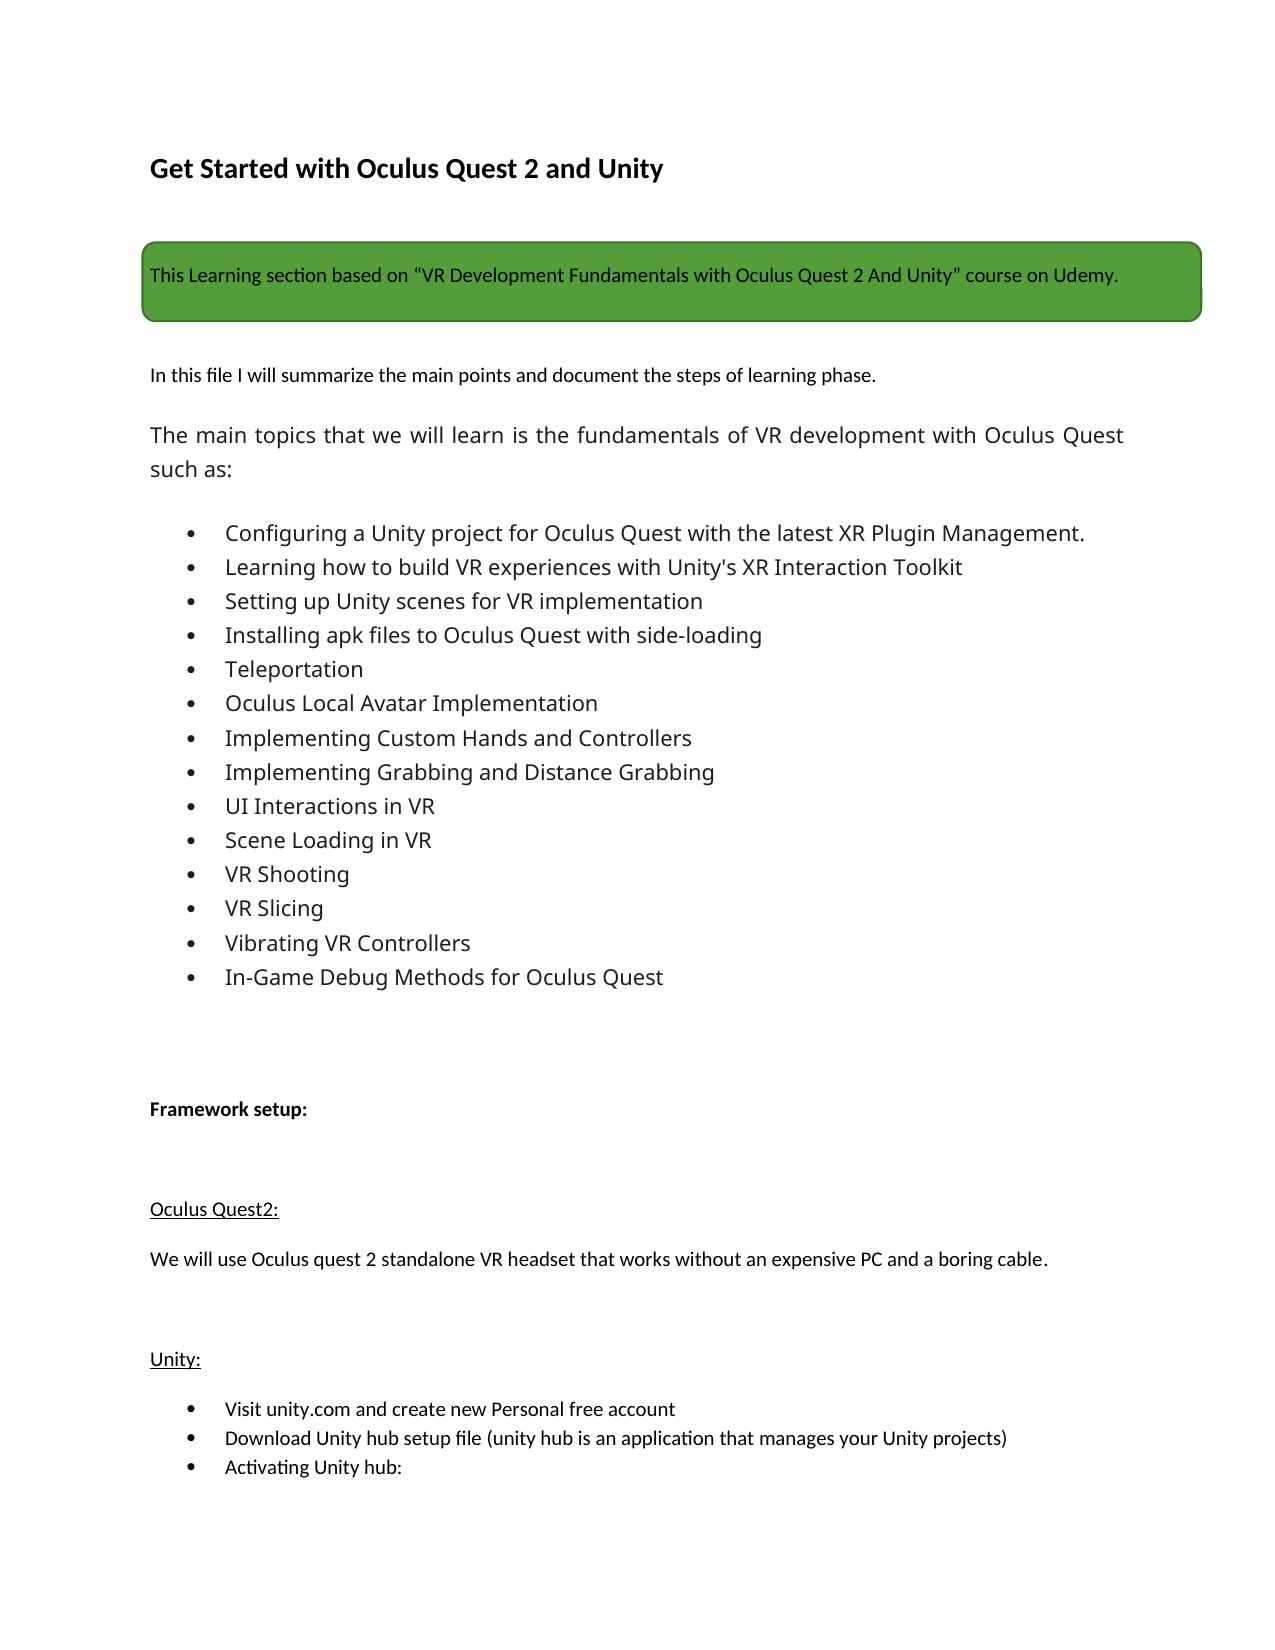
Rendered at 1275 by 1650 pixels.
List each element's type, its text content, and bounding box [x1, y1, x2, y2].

text Unity: [150, 1346, 1125, 1371]
text Get Started with Oculus Quest 2 and Unity [150, 150, 1125, 186]
text We will use Oculus quest 2 standalone VR headset that works without an expensive PC and a boring cable. [150, 1246, 1125, 1271]
list Implementing Grabbing and Distance Grabbing [187, 757, 1125, 787]
list Configuring a Unity project for Oculus Quest with the latest XR Plugin Management. [187, 518, 1125, 547]
list In-Game Debug Methods for Oculus Quest [187, 962, 1125, 992]
list Activating Unity hub: [187, 1454, 1125, 1480]
list Oculus Local Avatar Implementation [187, 688, 1125, 718]
text In this file I will summarize the main points and document the steps of learning phase. [150, 362, 1125, 387]
text Framework setup: [150, 1096, 1125, 1121]
list Learning how to build VR experiences with Unity's XR Interaction Toolkit [187, 552, 1125, 582]
list UI Interactions in VR [187, 791, 1125, 821]
list VR Shooting [187, 859, 1125, 889]
text The main topics that we will learn is the fundamentals of VR development with Oculus Quest such as: [150, 420, 1125, 484]
list Visit unity.com and create new Personal free account [187, 1396, 1125, 1421]
text Oculus Quest2: [150, 1196, 1125, 1221]
list Installing apk files to Oculus Quest with side-loading [187, 620, 1125, 650]
list VR Slicing [187, 893, 1125, 923]
list Vibrating VR Controllers [187, 928, 1125, 957]
list Scene Loading in VR [187, 825, 1125, 855]
list Teleportation [187, 654, 1125, 684]
list Download Unity hub setup file (unity hub is an application that manages your Unity projects) [187, 1425, 1125, 1451]
list Setting up Unity scenes for VR implementation [187, 586, 1125, 616]
text This Learning section based on “VR Development Fundamentals with Oculus Quest 2 And Unity” course on Udemy. [150, 262, 1125, 287]
list Implementing Custom Hands and Controllers [187, 723, 1125, 752]
